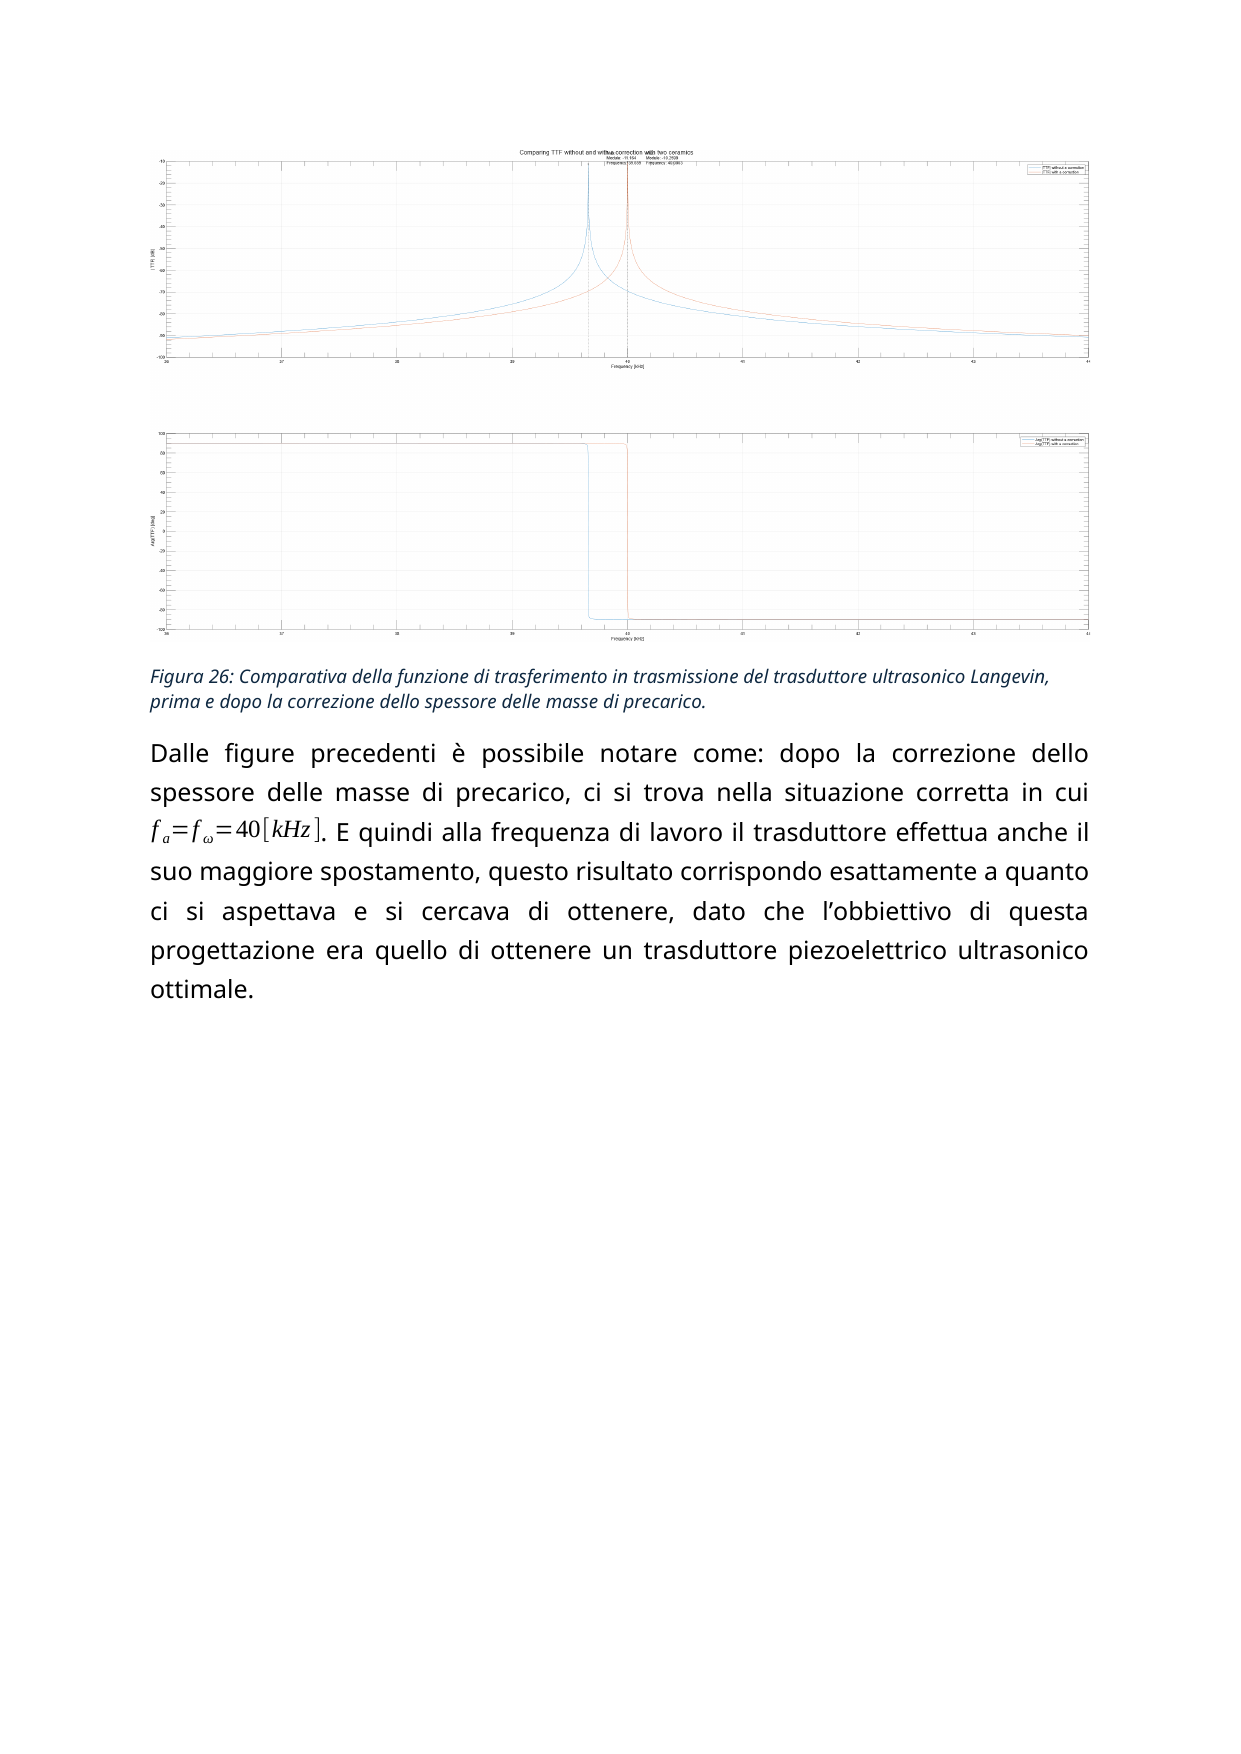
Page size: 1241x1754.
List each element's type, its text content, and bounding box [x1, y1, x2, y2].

text Dalle figure precedenti è possibile notare come: dopo la correzione dello spessore delle masse di precarico, ci si trova nella situazione corretta in cui . E quindi alla frequenza di lavoro il trasduttore effettua anche il suo maggiore spostamento, questo risultato corrispondo esattamente a quanto ci si aspettava e si cercava di ottenere, dato che l’obbiettivo di questa progettazione era quello di ottenere un trasduttore piezoelettrico ultrasonico ottimale. [150, 735, 1090, 1006]
picture [150, 150, 1091, 642]
text Figura : Comparativa della funzione di trasferimento in trasmissione del trasduttore ultrasonico Langevin, prima e dopo la correzione dello spessore delle masse di precarico. [150, 663, 1090, 714]
